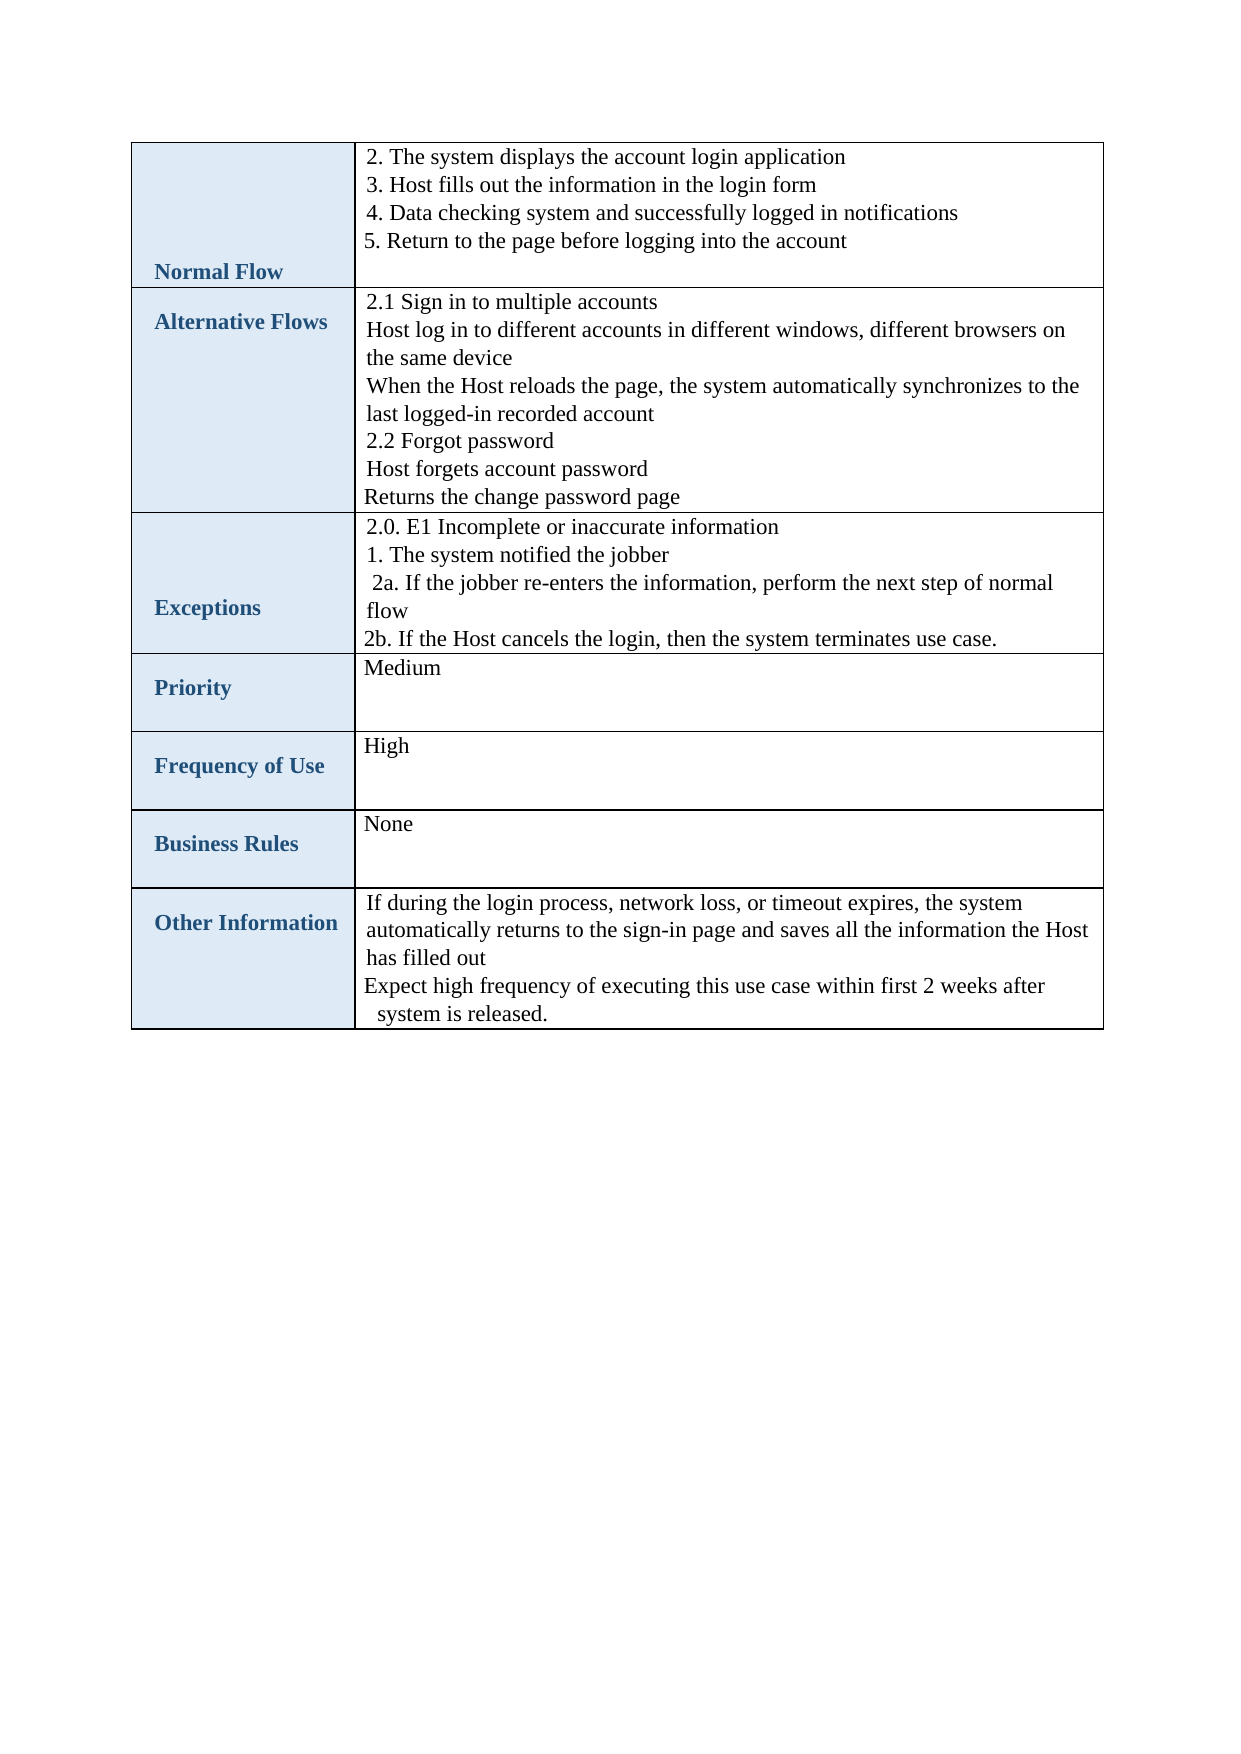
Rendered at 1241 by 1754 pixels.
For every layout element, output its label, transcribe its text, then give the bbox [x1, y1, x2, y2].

table_cell 2.0. E1 Incomplete or inaccurate information 1. The system notified the jobber 2a. If the jobber re-enters the information, perform the next step of normal flow 2b. If the Host cancels the login, then the system terminates use case. [356, 513, 1103, 653]
table_cell Medium [356, 654, 1103, 731]
table_cell Other Information [132, 889, 354, 1028]
table_cell 2.1 Sign in to multiple accounts Host log in to different accounts in different windows, different browsers on the same device When the Host reloads the page, the system automatically synchronizes to the last logged-in recorded account 2.2 Forgot password Host forgets account password Returns the change password page [356, 288, 1103, 511]
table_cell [356, 143, 1103, 286]
table_cell If during the login process, network loss, or timeout expires, the system automatically returns to the sign-in page and saves all the information the Host has filled out Expect high frequency of executing this use case within first 2 weeks after system is released. [356, 889, 1103, 1028]
table_cell Business Rules [132, 811, 354, 887]
table_cell Priority [132, 654, 354, 731]
table_cell None [356, 811, 1103, 887]
table_cell Alternative Flows [132, 288, 354, 511]
table_cell Frequency of Use [132, 732, 354, 809]
table_cell Exceptions [132, 513, 354, 653]
table_cell Normal Flow [132, 143, 354, 286]
table_cell High [356, 732, 1103, 809]
